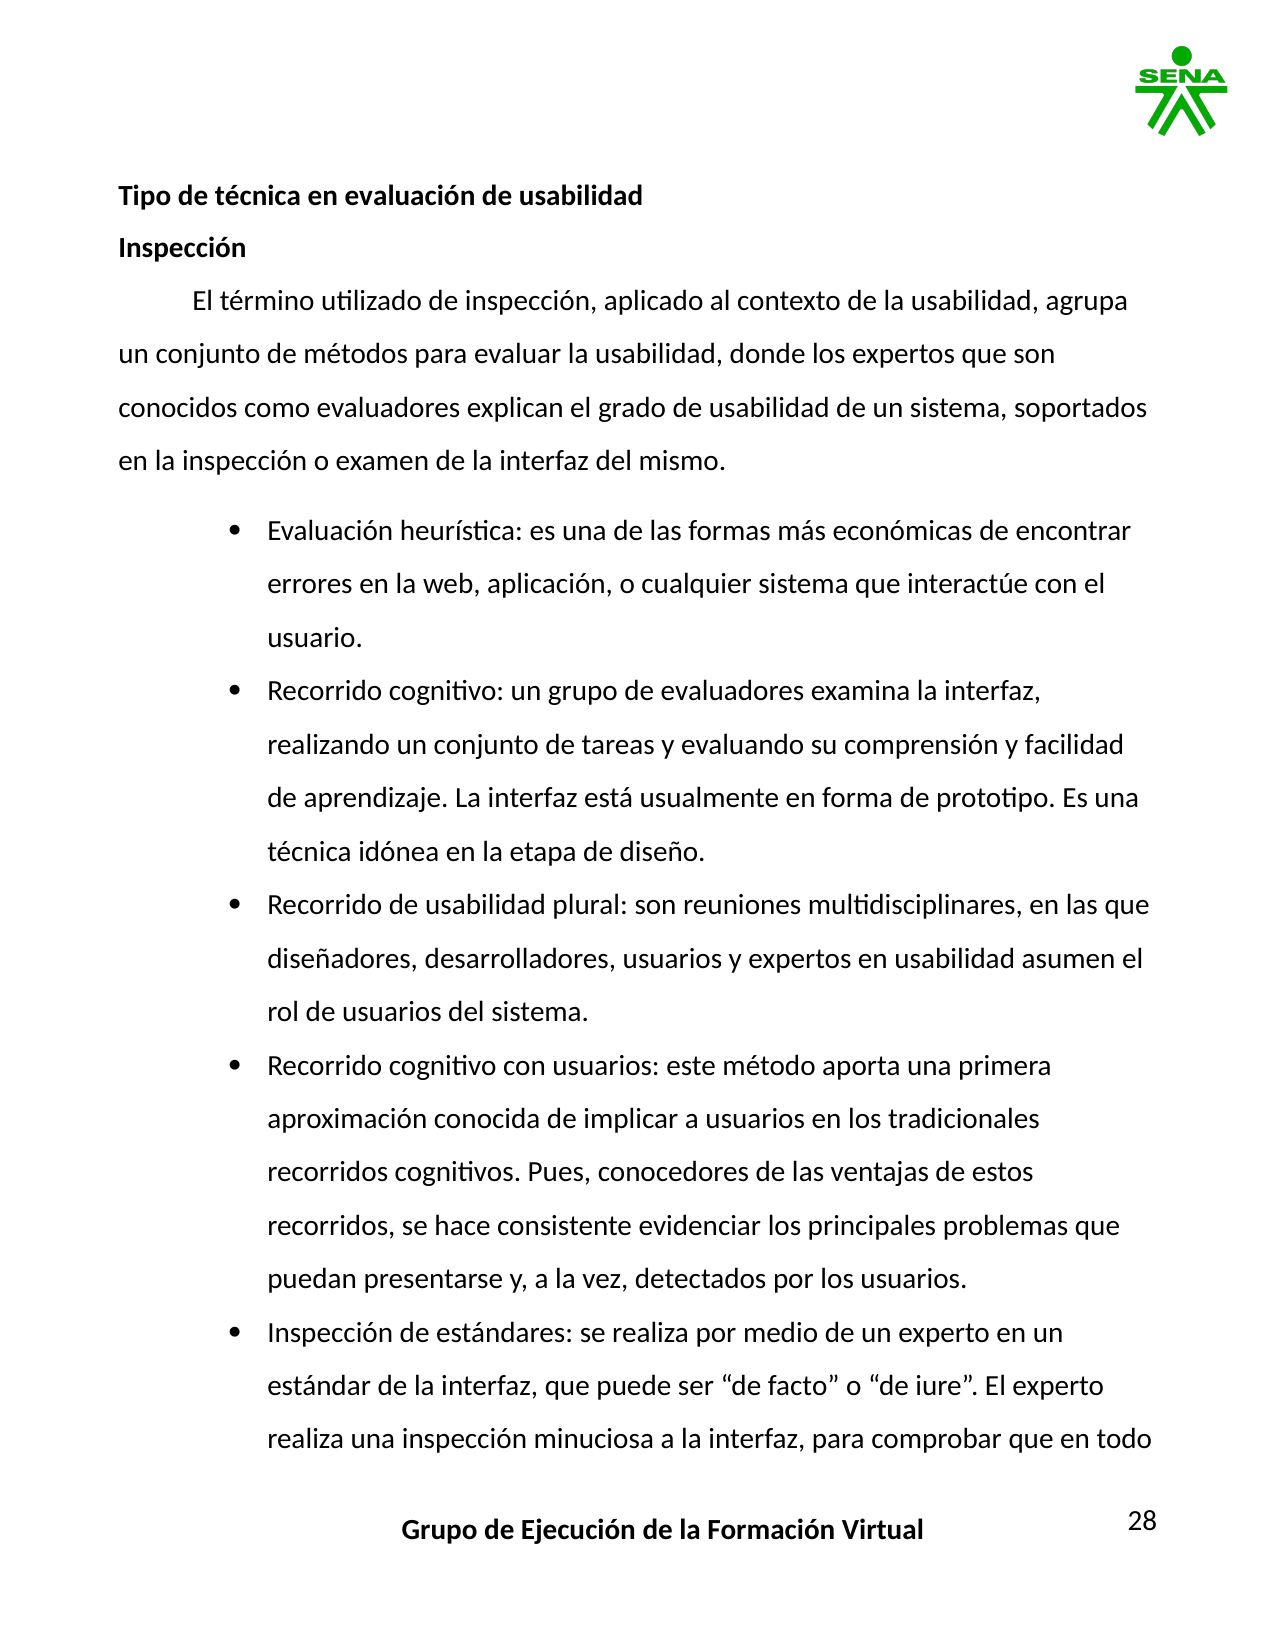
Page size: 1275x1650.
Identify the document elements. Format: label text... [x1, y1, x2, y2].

list Recorrido cognitivo: un grupo de evaluadores examina la interfaz, realizando un conjunto de tareas y evaluando su comprensión y facilidad de aprendizaje. La interfaz está usualmente en forma de prototipo. Es una técnica idónea en la etapa de diseño. [229, 672, 1157, 868]
text El término utilizado de inspección, aplicado al contexto de la usabilidad, agrupa un conjunto de métodos para evaluar la usabilidad, donde los expertos que son conocidos como evaluadores explican el grado de usabilidad de un sistema, soportados en la inspección o examen de la interfaz del mismo. [118, 282, 1157, 478]
list Recorrido de usabilidad plural: son reuniones multidisciplinares, en las que diseñadores, desarrolladores, usuarios y expertos en usabilidad asumen el rol de usuarios del sistema. [229, 886, 1157, 1029]
picture [1135, 46, 1228, 136]
subtitle Tipo de técnica en evaluación de usabilidad [118, 177, 1157, 213]
subtitle Inspección [118, 229, 1157, 265]
list Evaluación heurística: es una de las formas más económicas de encontrar errores en la web, aplicación, o cualquier sistema que interactúe con el usuario. [229, 512, 1157, 655]
list Recorrido cognitivo con usuarios: este método aporta una primera aproximación conocida de implicar a usuarios en los tradicionales recorridos cognitivos. Pues, conocedores de las ventajas de estos recorridos, se hace consistente evidenciar los principales problemas que puedan presentarse y, a la vez, detectados por los usuarios. [229, 1047, 1157, 1296]
